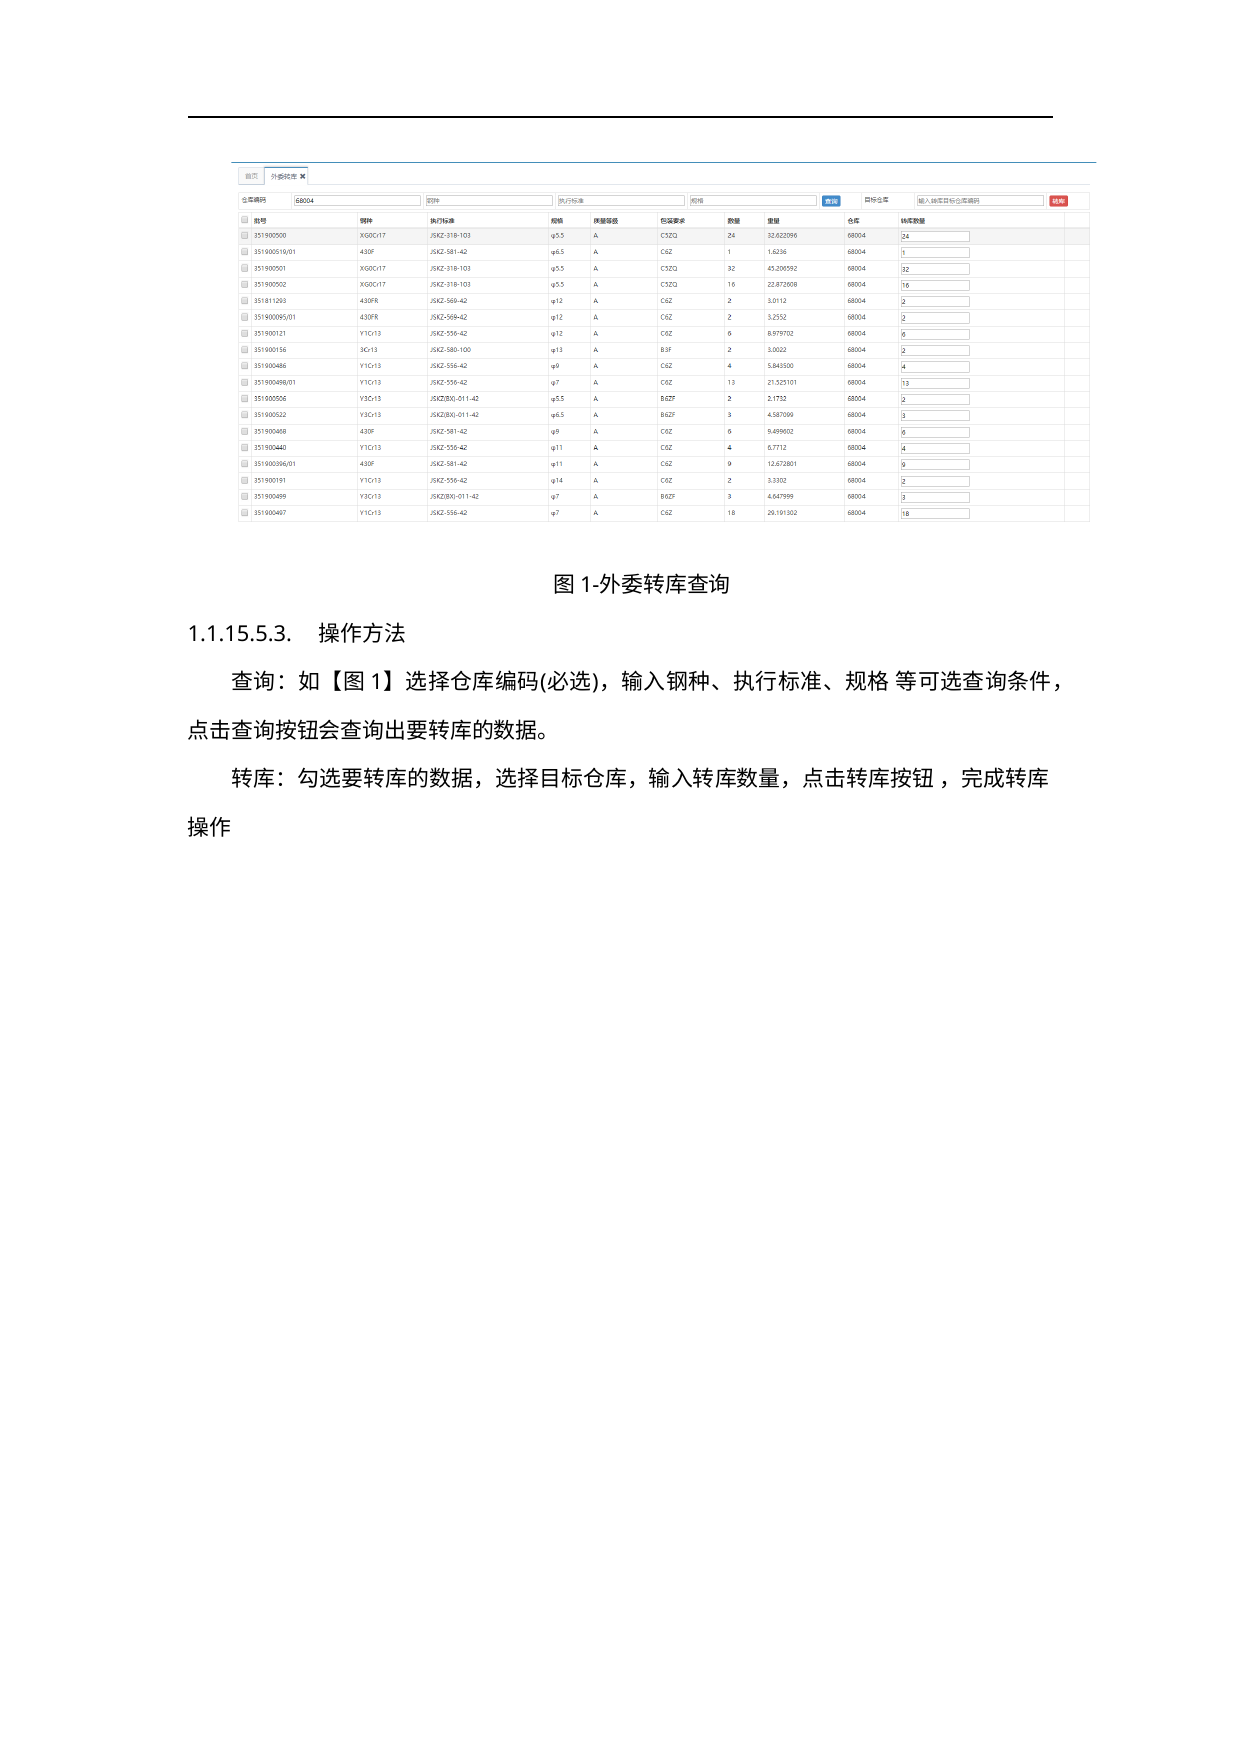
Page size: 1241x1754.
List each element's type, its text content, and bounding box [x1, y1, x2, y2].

list 操作方法 [187, 615, 1053, 648]
text 转库：勾选要转库的数据，选择目标仓库，输入转库数量，点击转库按钮 ，完成转库操作 [187, 761, 1053, 842]
text 查询：如【图1】选择仓库编码(必选)，输入钢种、执行标准、规格 等可选查询条件，点击查询按钮会查询出要转库的数据。 [187, 663, 1053, 745]
text 图1-外委转库查询 [187, 567, 1053, 599]
picture [231, 162, 1097, 527]
